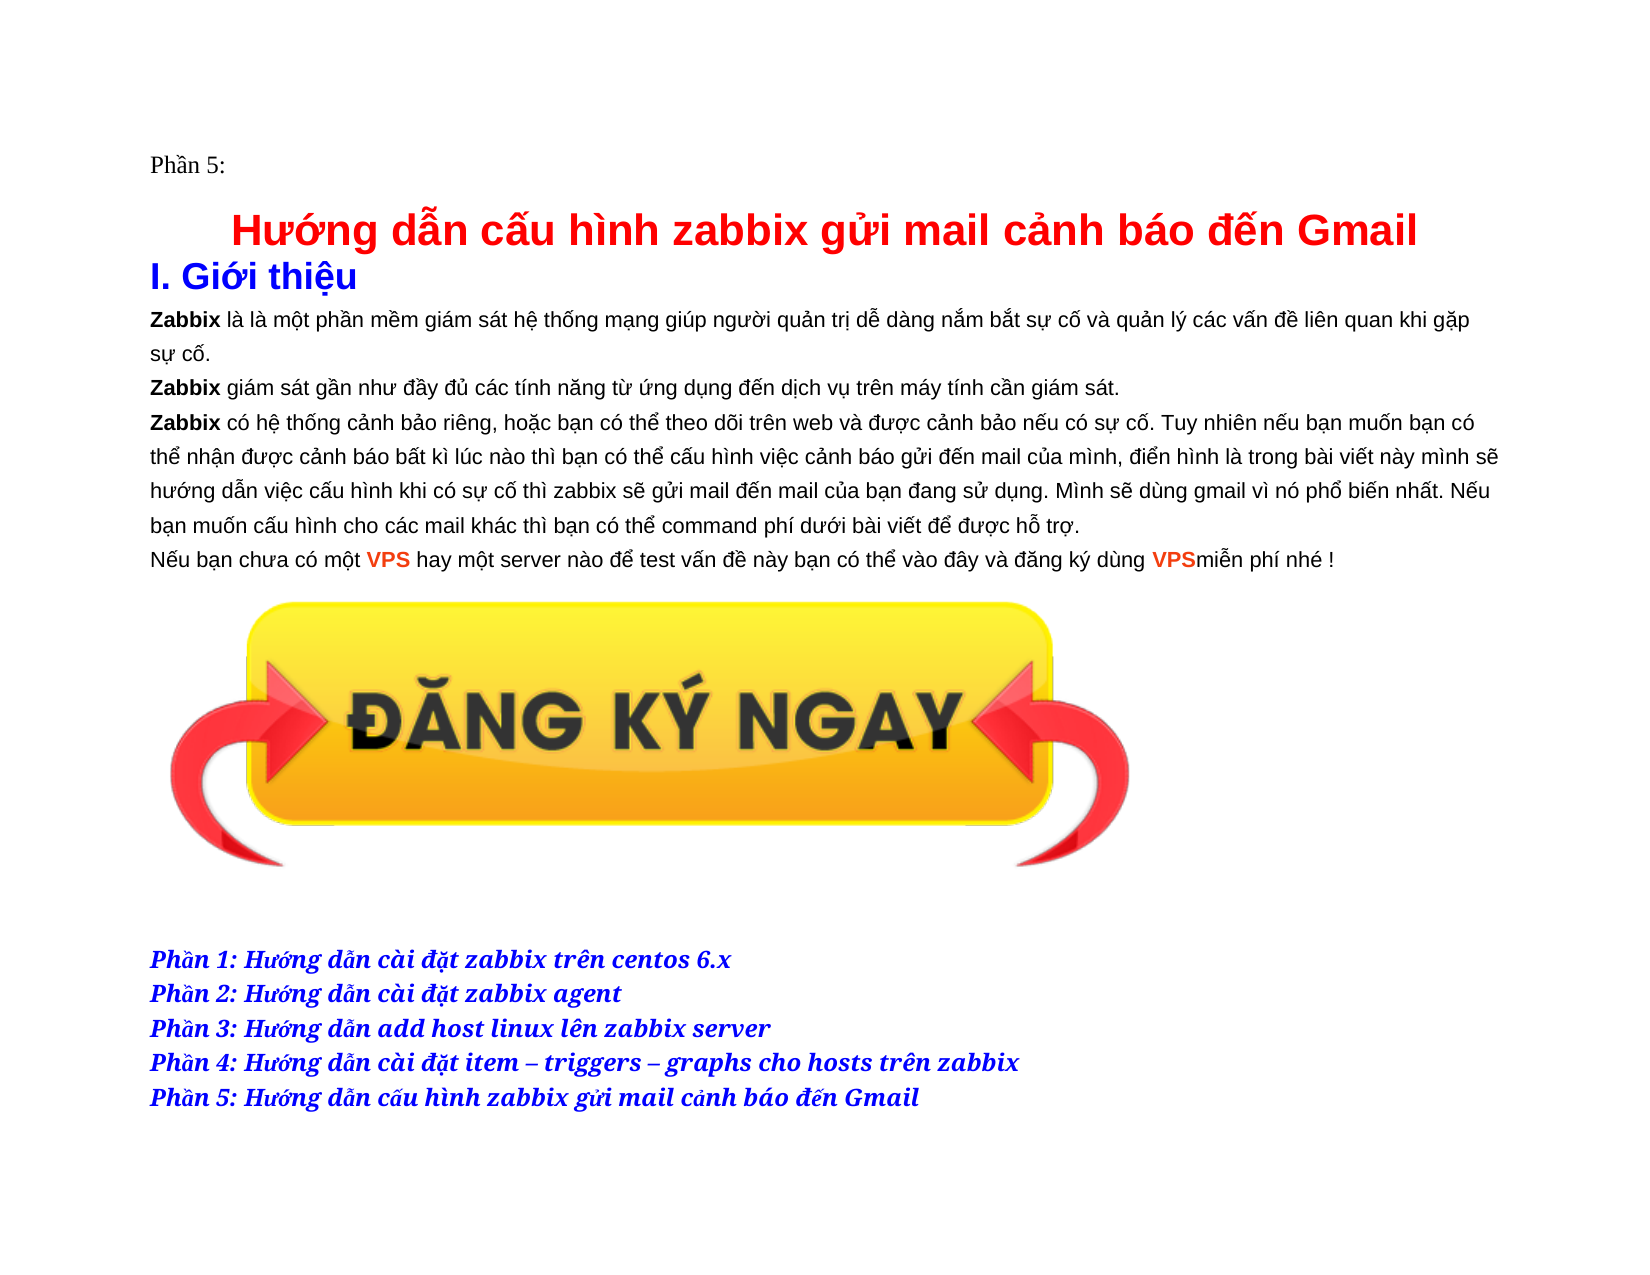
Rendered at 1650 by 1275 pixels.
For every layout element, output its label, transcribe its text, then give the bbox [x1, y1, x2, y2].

text Phần 4: Hướng dẫn cài đặt item – triggers – graphs cho hosts trên zabbix [150, 1044, 1500, 1078]
text Zabbix giám sát gần như đầy đủ các tính năng từ ứng dụng đến dịch vụ trên máy tính cần giám sát. [150, 366, 1500, 400]
text Phần 1: Hướng dẫn cài đặt zabbix trên centos 6.x [150, 941, 1500, 975]
text Phần 3: Hướng dẫn add host linux lên zabbix server [150, 1010, 1500, 1044]
text Hướng dẫn cấu hình zabbix gửi mail cảnh báo đến Gmail [150, 204, 1500, 254]
picture [150, 572, 1147, 884]
text Zabbix có hệ thống cảnh bảo riêng, hoặc bạn có thể theo dõi trên web và được cảnh bảo nếu có sự cố. Tuy nhiên nếu bạn muốn bạn có thể nhận được cảnh báo bất kì lúc nào thì bạn có thể cấu hình việc cảnh báo gửi đến mail của mình, điển hình là trong bài viết này mình sẽ hướng dẫn việc cấu hình khi có sự cố thì zabbix sẽ gửi mail đến mail của bạn đang sử dụng. Mình sẽ dùng gmail vì nó phổ biến nhất. Nếu bạn muốn cấu hình cho các mail khác thì bạn có thể command phí dưới bài viết để được hỗ trợ. [150, 400, 1500, 538]
text I. Giới thiệu [150, 254, 1500, 297]
text Phần 5: Hướng dẫn cấu hình zabbix gửi mail cảnh báo đến Gmail [150, 1078, 1500, 1113]
text Zabbix là là một phần mềm giám sát hệ thống mạng giúp người quản trị dễ dàng nắm bắt sự cố và quản lý các vấn đề liên quan khi gặp sự cố. [150, 297, 1500, 366]
text Nếu bạn chưa có một VPS hay một server nào để test vấn đề này bạn có thể vào đây và đăng ký dùng VPSmiễn phí nhé ! [150, 538, 1500, 572]
text Phần 5: [150, 150, 1500, 179]
text Phần 2: Hướng dẫn cài đặt zabbix agent [150, 975, 1500, 1010]
